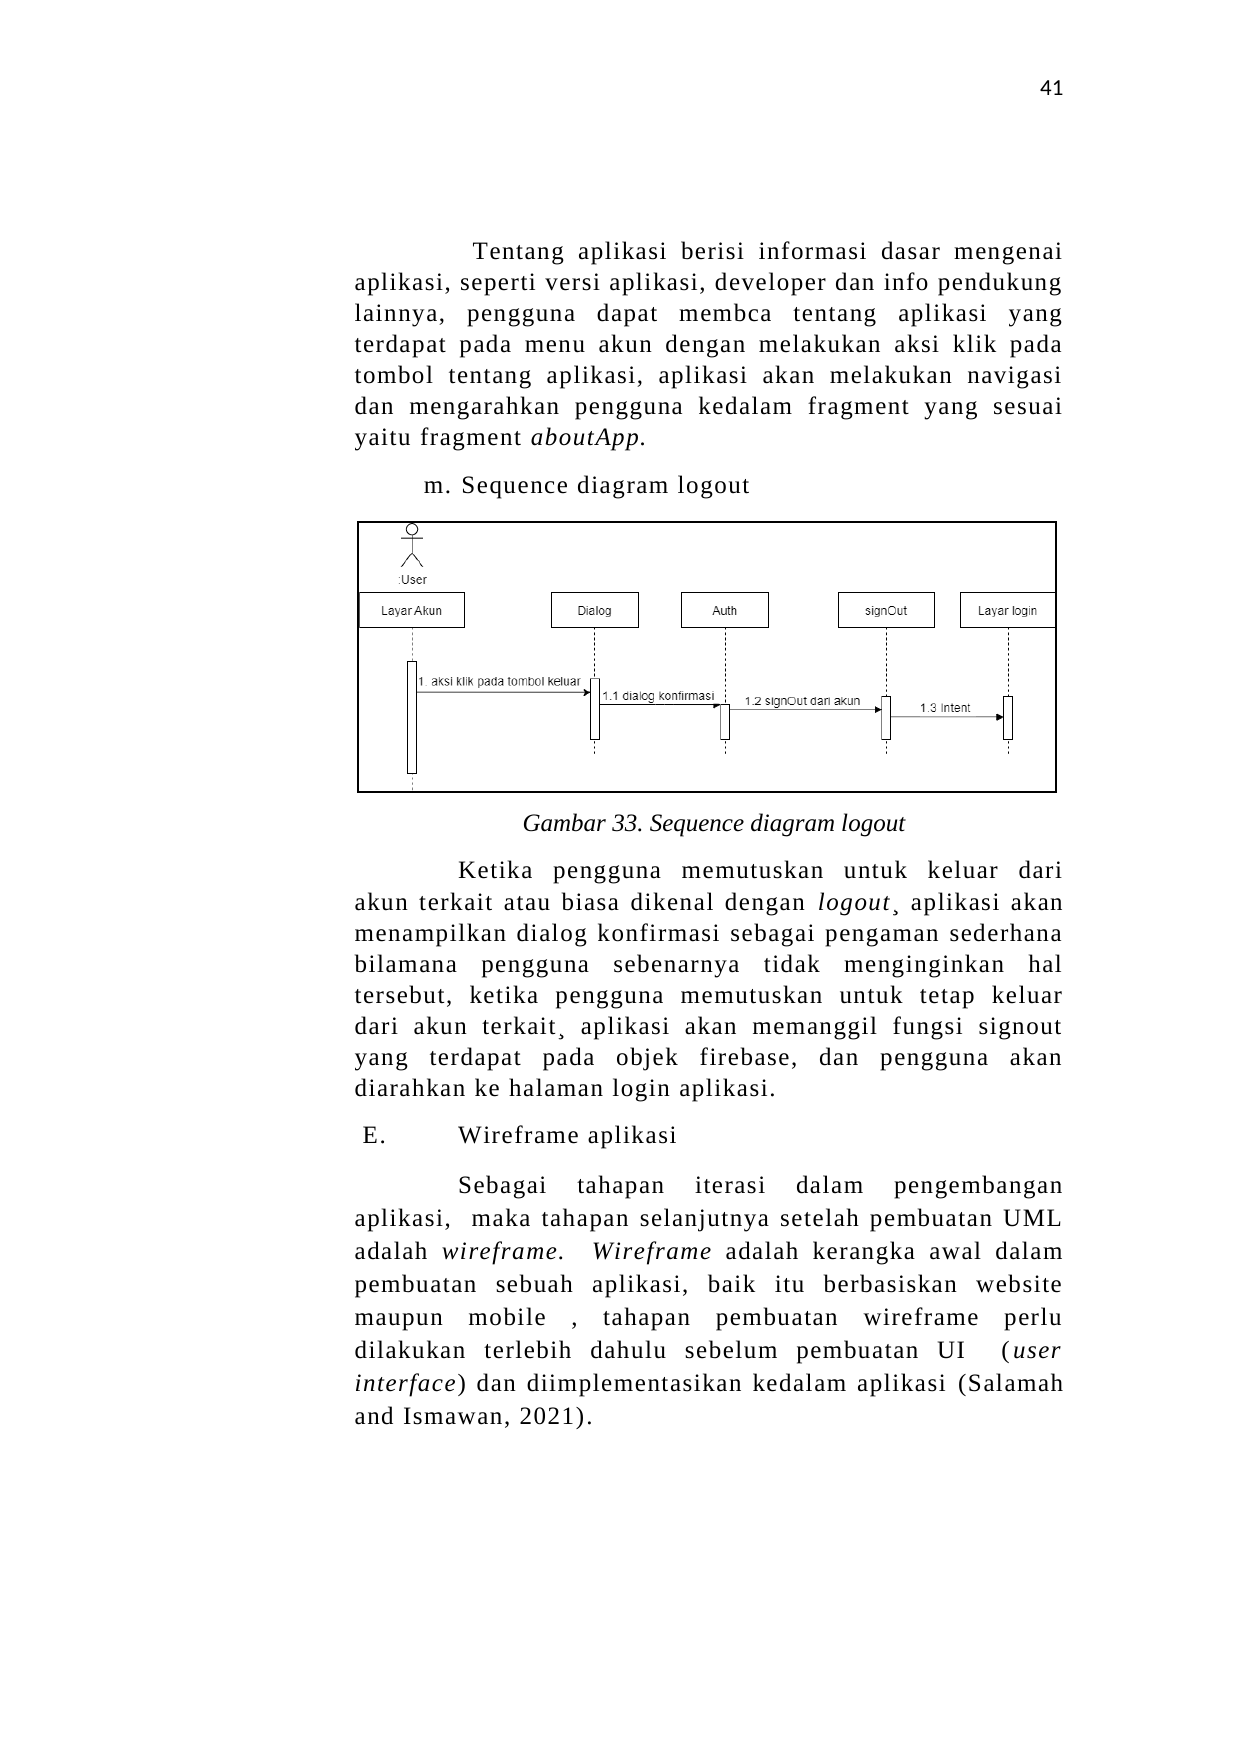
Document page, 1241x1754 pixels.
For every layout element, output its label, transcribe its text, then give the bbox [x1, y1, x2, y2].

subtitle Tentang aplikasi berisi informasi dasar mengenai aplikasi, seperti versi aplikasi, developer dan info pendukung lainnya, pengguna dapat membca tentang aplikasi yang terdapat pada menu akun dengan melakukan aksi klik pada tombol tentang aplikasi, aplikasi akan melakukan navigasi dan mengarahkan pengguna kedalam fragment yang sesuai yaitu fragment aboutApp. [354, 236, 1063, 451]
subtitle Sequence diagram logout [424, 470, 1063, 499]
subtitle Wireframe aplikasi [362, 1121, 1063, 1149]
subtitle Sebagai tahapan iterasi dalam pengembangan aplikasi, maka tahapan selanjutnya setelah pembuatan UML adalah wireframe. Wireframe adalah kerangka awal dalam pembuatan sebuah aplikasi, baik itu berbasiskan website maupun mobile , tahapan pembuatan wireframe perlu dilakukan terlebih dahulu sebelum pembuatan UI (user interface) dan diimplementasikan kedalam aplikasi (Salamah and Ismawan, 2021). [354, 1170, 1063, 1430]
picture [359, 523, 1055, 791]
